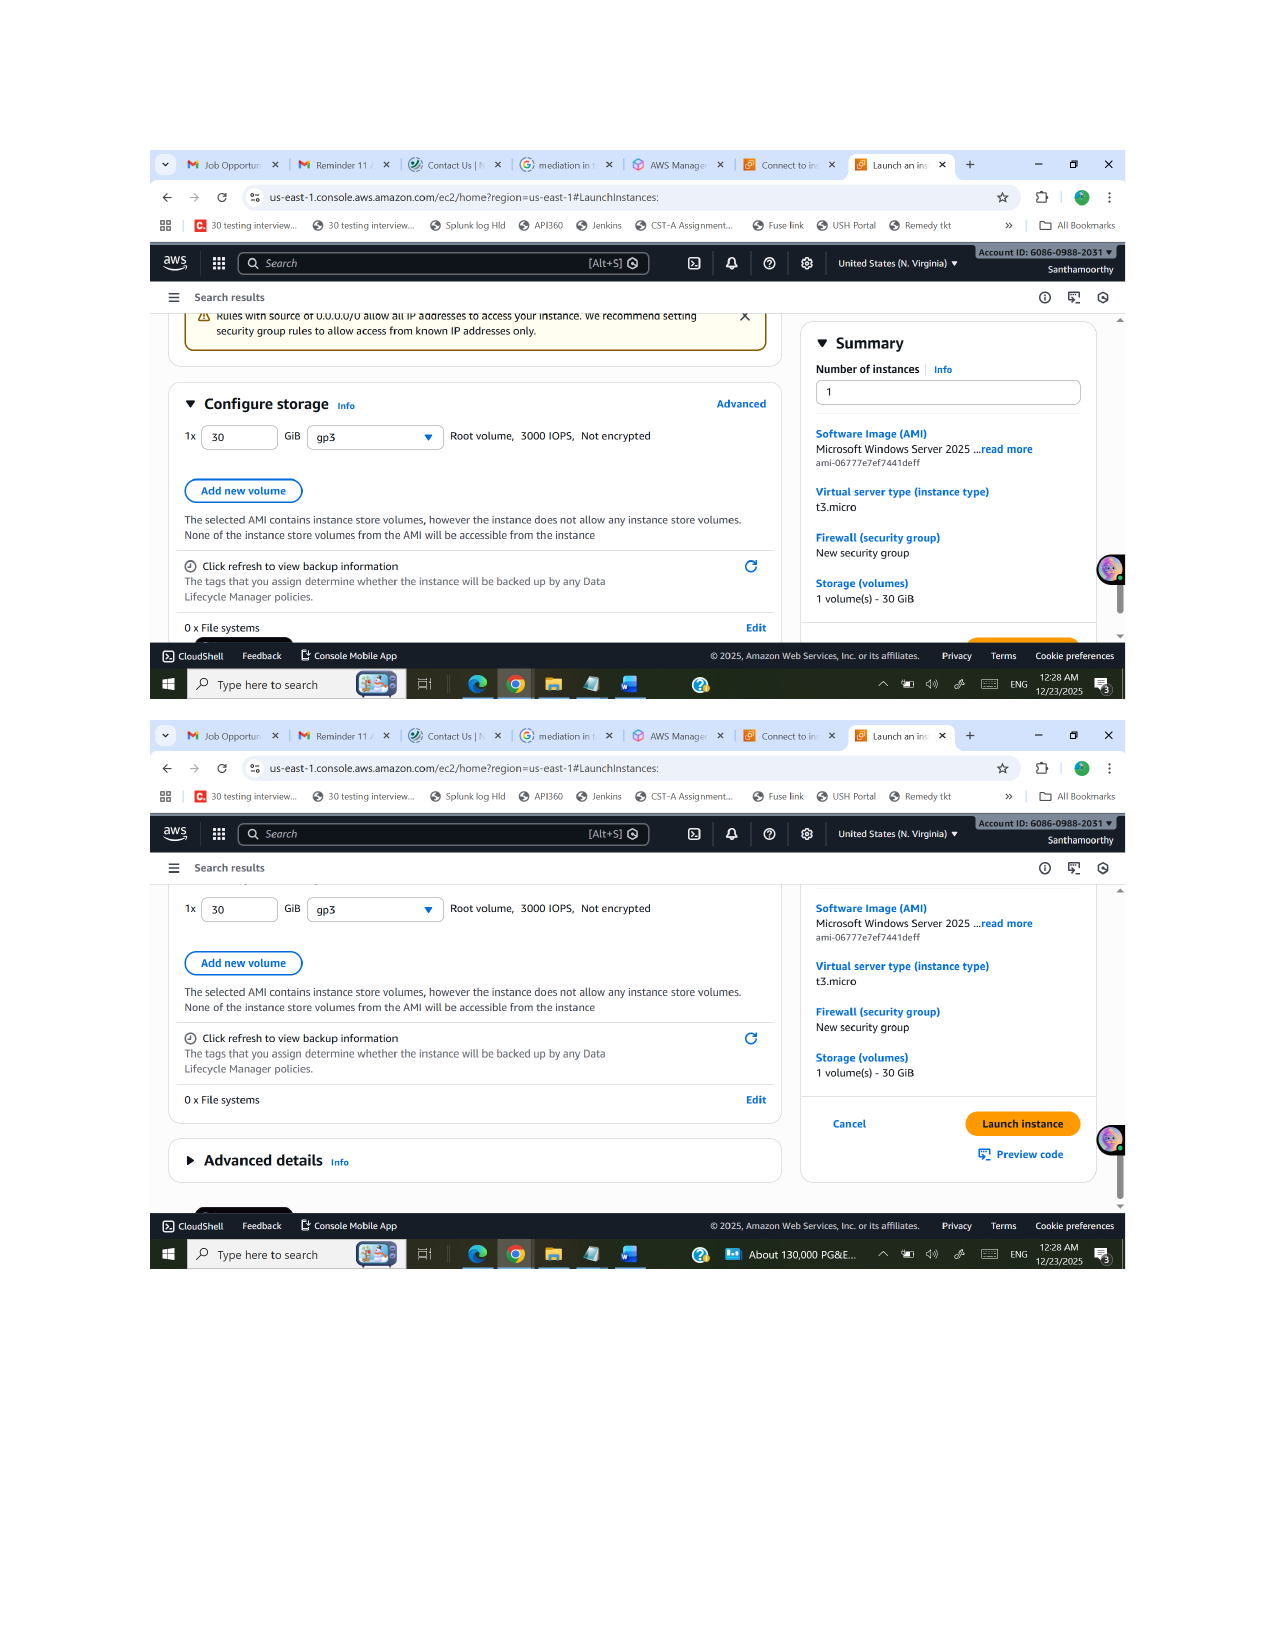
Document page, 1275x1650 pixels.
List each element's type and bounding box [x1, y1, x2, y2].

picture [150, 150, 1125, 699]
picture [150, 720, 1125, 1269]
